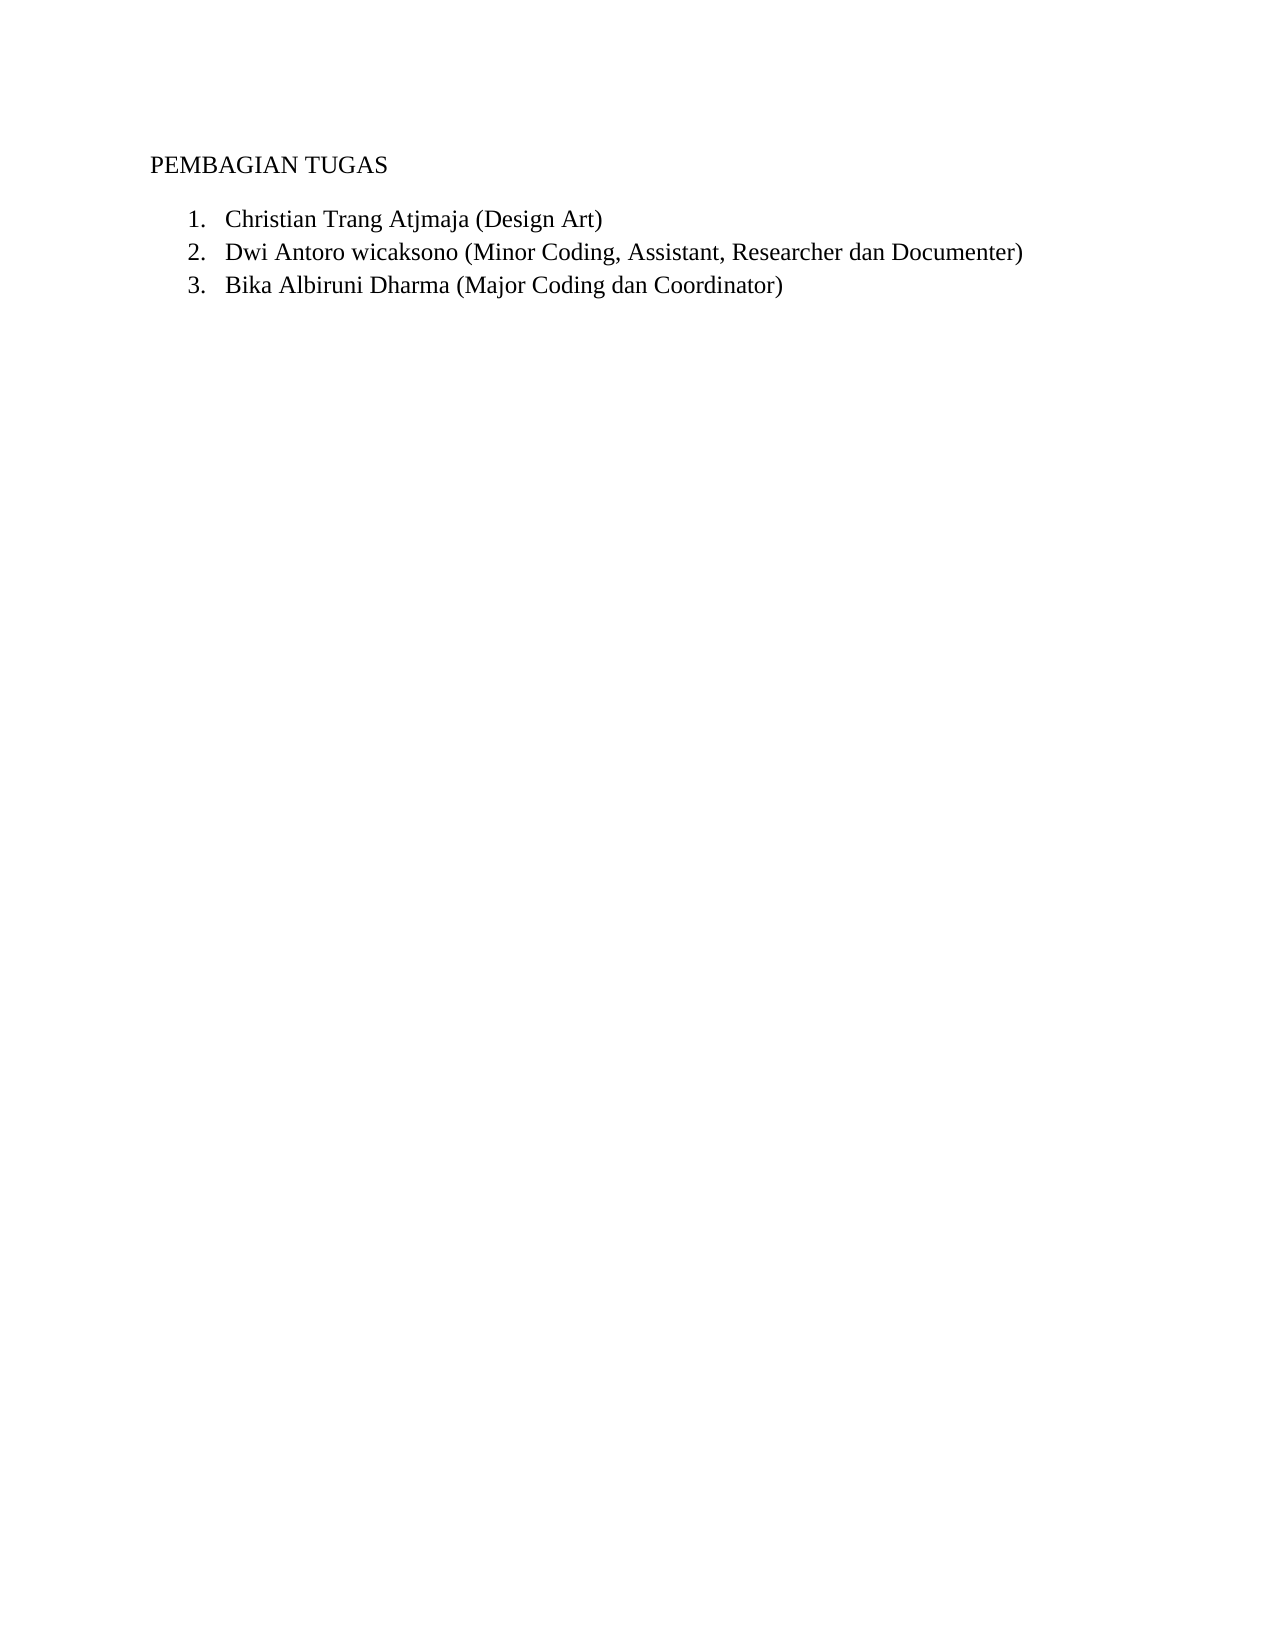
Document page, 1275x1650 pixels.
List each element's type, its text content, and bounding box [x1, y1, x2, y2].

list Bika Albiruni Dharma (Major Coding dan Coordinator) [187, 270, 1125, 299]
list Christian Trang Atjmaja (Design Art) [187, 204, 1125, 233]
list Dwi Antoro wicaksono (Minor Coding, Assistant, Researcher dan Documenter) [187, 237, 1125, 266]
text PEMBAGIAN TUGAS [150, 150, 1125, 179]
